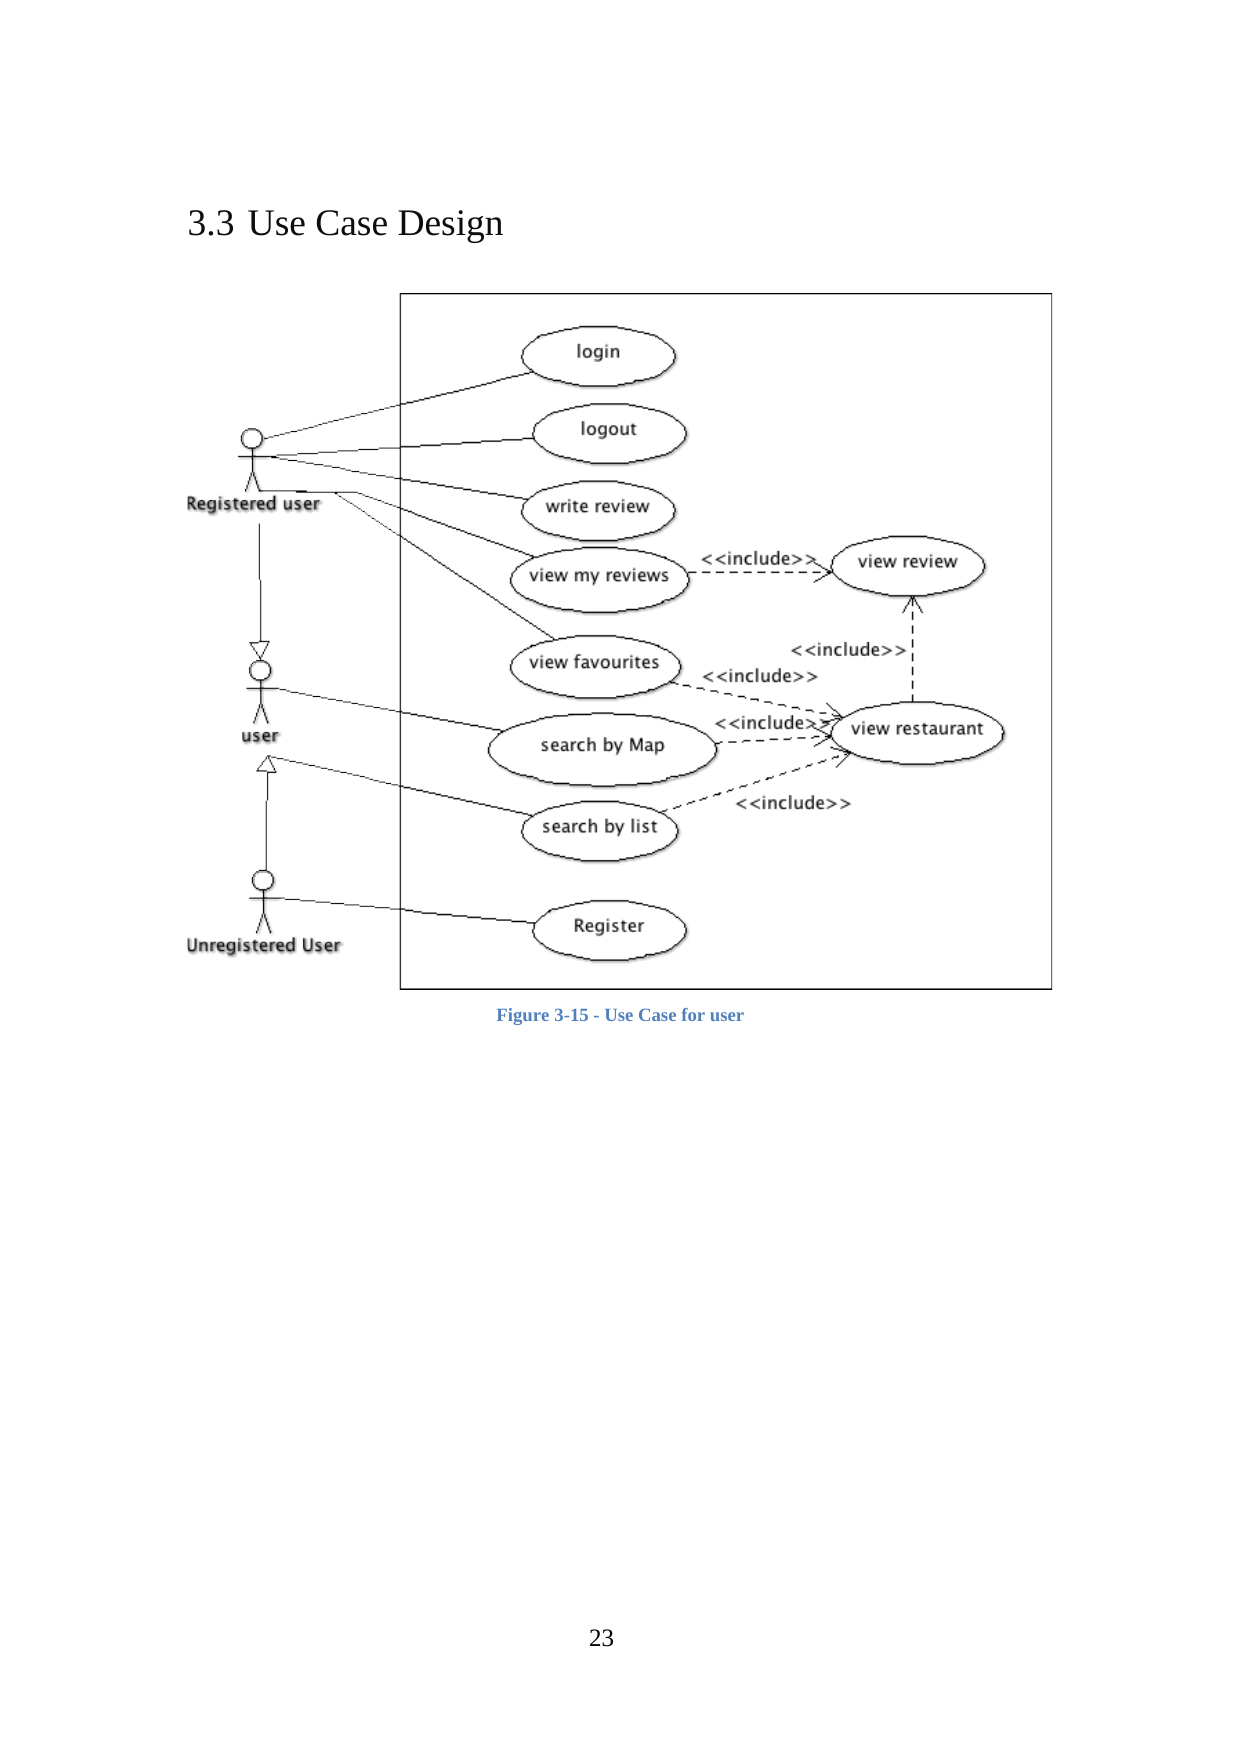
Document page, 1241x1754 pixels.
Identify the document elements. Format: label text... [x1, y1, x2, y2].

subtitle Use Case Design [187, 200, 1053, 243]
picture [187, 293, 1053, 990]
